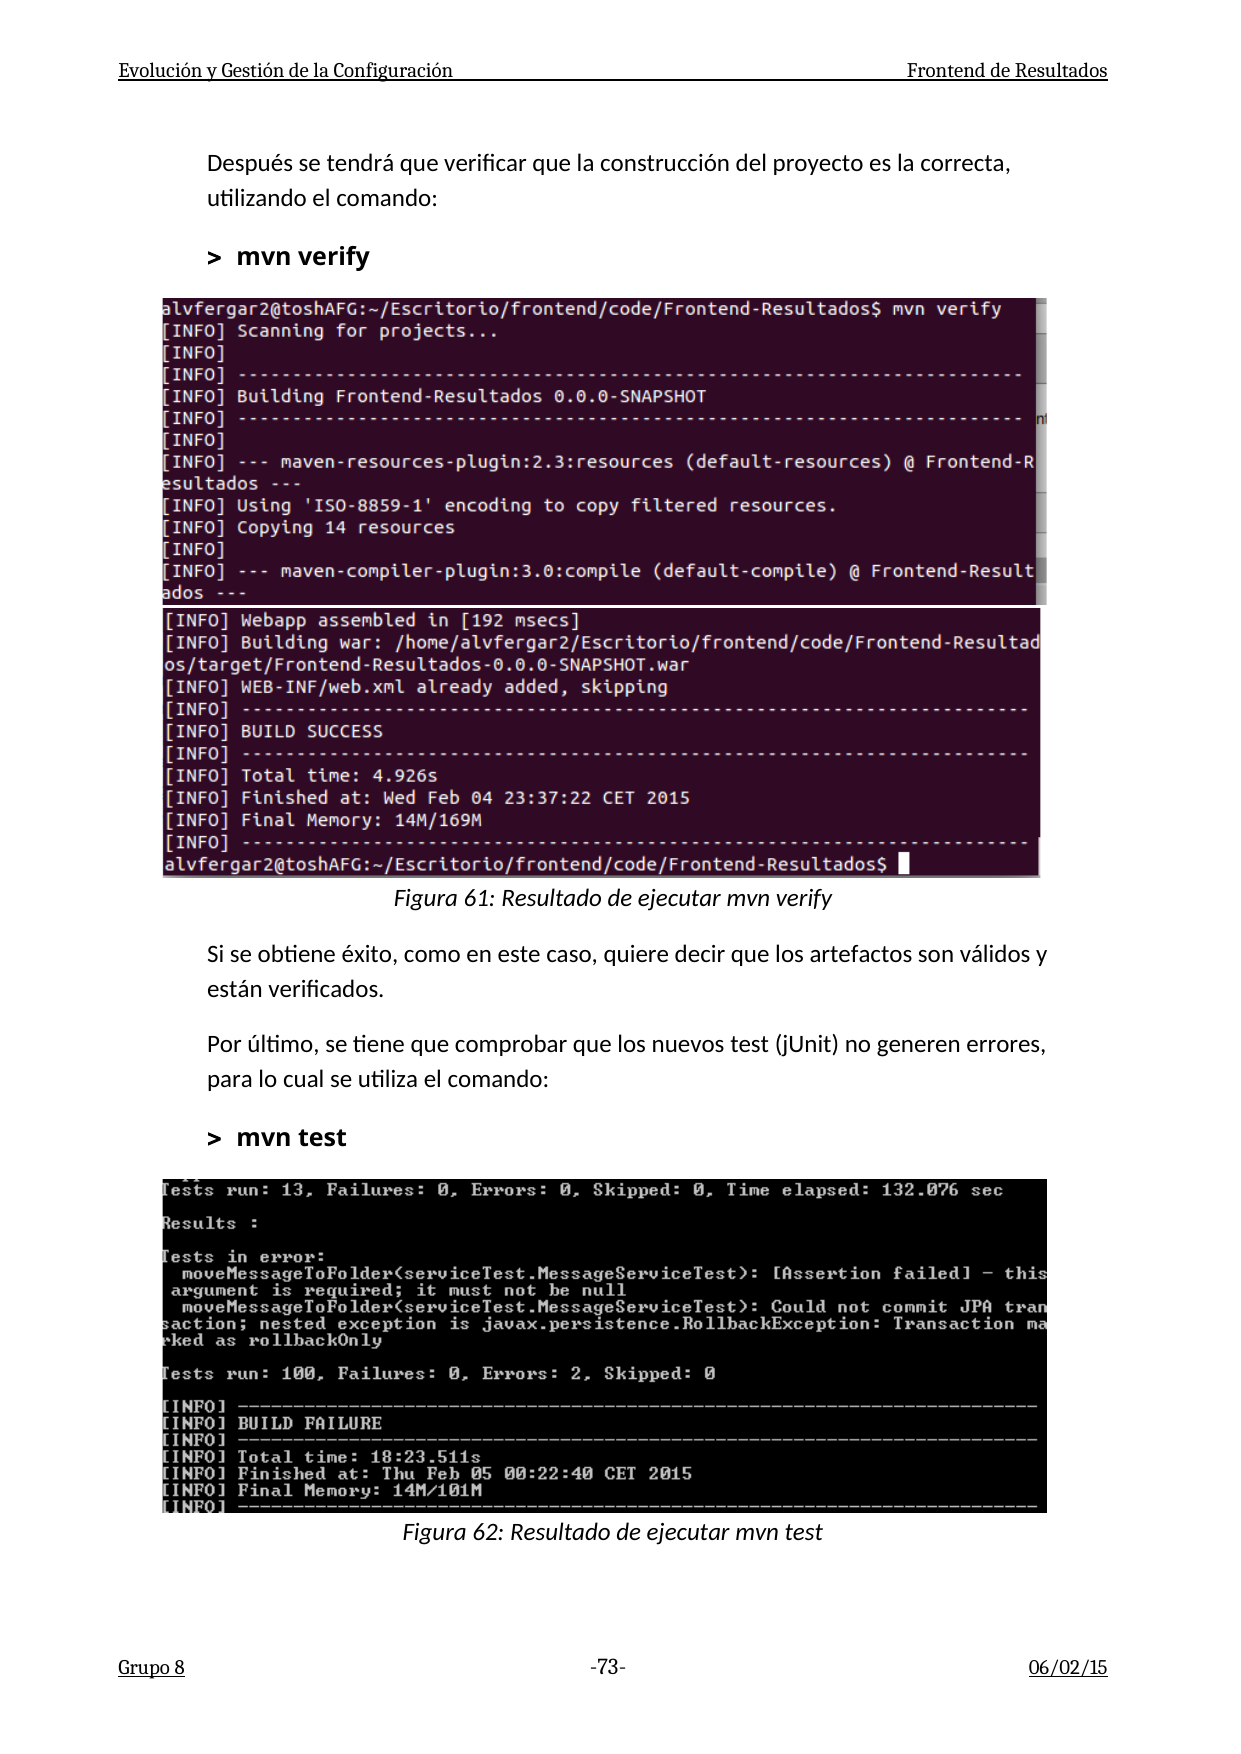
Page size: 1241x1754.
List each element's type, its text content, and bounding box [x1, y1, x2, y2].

text Por último, se tiene que comprobar que los nuevos test (jUnit) no generen errores, para lo cual se utiliza el comando: [207, 1029, 1063, 1094]
picture [162, 298, 1047, 605]
list mvn test [207, 1119, 1063, 1153]
text Figura 62: Resultado de ejecutar mvn test [162, 1516, 1063, 1547]
text Si se obtiene éxito, como en este caso, quiere decir que los artefactos son válidos y están verificados. [207, 938, 1063, 1003]
text Figura 61: Resultado de ejecutar mvn verify [162, 882, 1063, 912]
picture [162, 1179, 1047, 1513]
list mvn verify [207, 238, 1063, 272]
text Después se tendrá que verificar que la construcción del proyecto es la correcta, utilizando el comando: [207, 148, 1063, 213]
picture [162, 608, 1041, 878]
